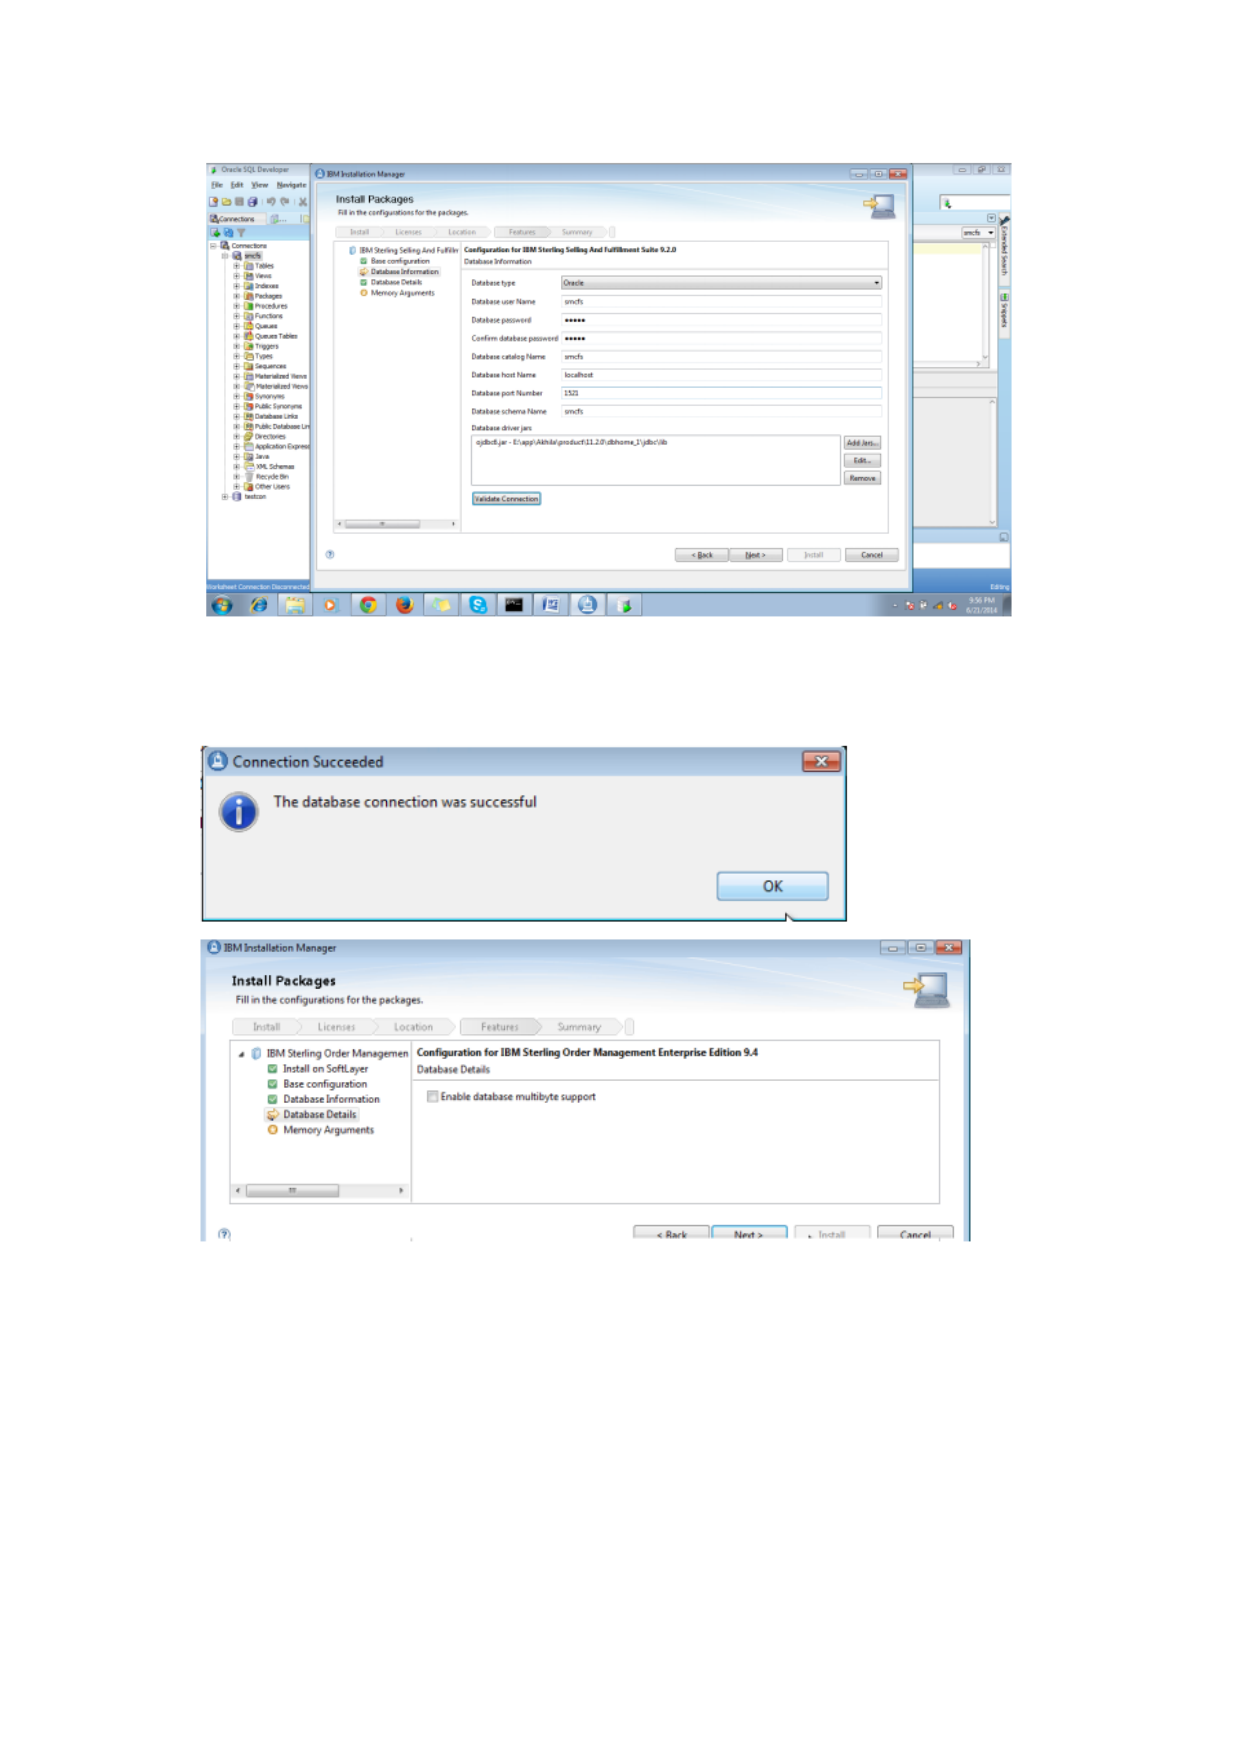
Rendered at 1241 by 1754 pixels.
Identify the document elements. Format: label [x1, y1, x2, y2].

picture [187, 150, 1053, 654]
picture [187, 732, 1053, 1280]
